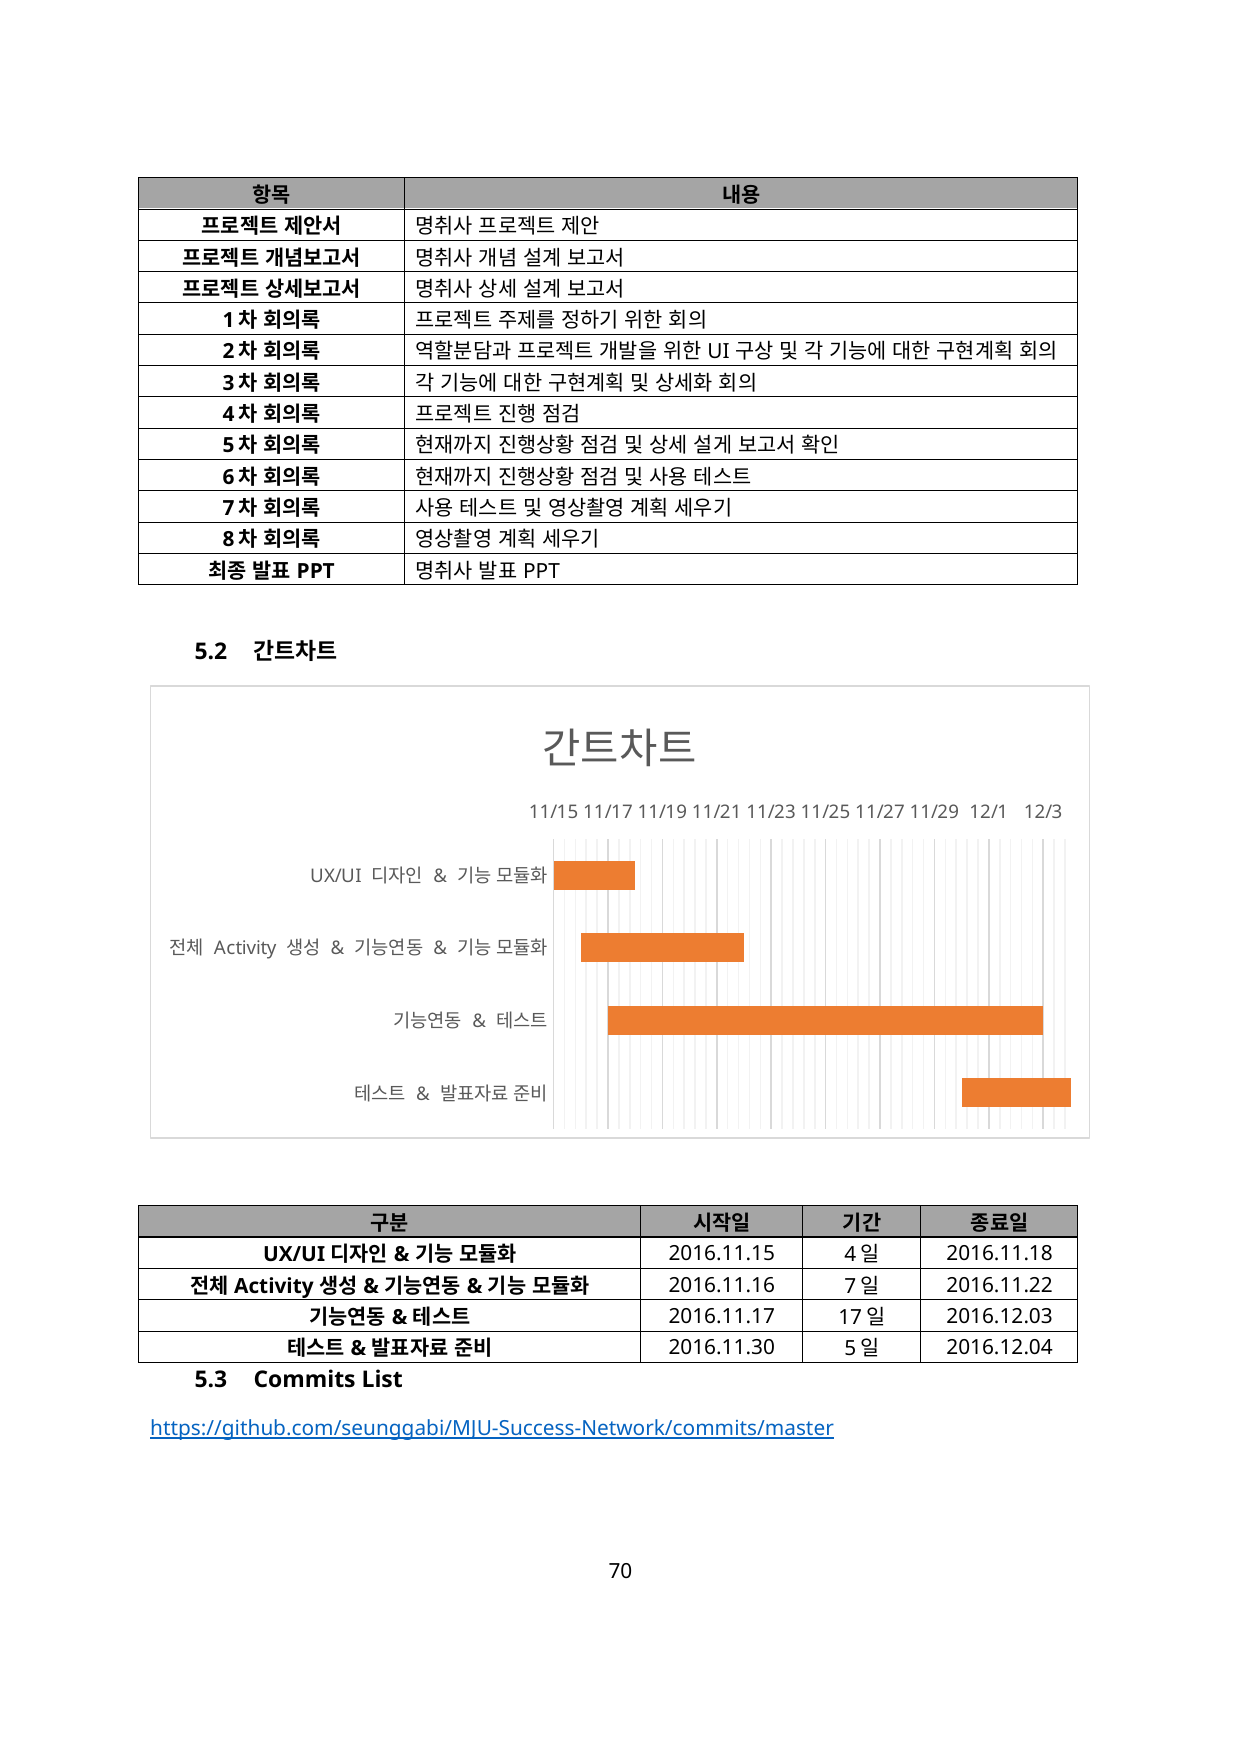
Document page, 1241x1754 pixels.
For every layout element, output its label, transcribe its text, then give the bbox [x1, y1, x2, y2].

table_cell 프로젝트 진행 점검 [405, 397, 1077, 428]
table_cell 영상촬영 계획 세우기 [405, 523, 1077, 553]
table_header 시작일 [641, 1206, 802, 1236]
text https://github.com/seunggabi/MJU-Success-Network/commits/master [150, 1413, 1090, 1442]
table_cell 기능연동 & 테스트 [139, 1300, 640, 1331]
table_cell 명취사 프로젝트 제안 [405, 210, 1077, 240]
table_cell 프로젝트 주제를 정하기 위한 회의 [405, 303, 1077, 333]
table_cell 17일 [803, 1300, 920, 1331]
table_cell 4차 회의록 [139, 397, 404, 428]
table_cell 2016.12.04 [921, 1332, 1077, 1362]
table_cell 5일 [803, 1332, 920, 1362]
table_cell 2차 회의록 [139, 335, 404, 365]
table_cell 프로젝트 상세보고서 [139, 272, 404, 302]
table_cell 1차 회의록 [139, 303, 404, 333]
table_cell 테스트 & 발표자료 준비 [139, 1332, 640, 1362]
table_cell 2016.11.18 [921, 1238, 1077, 1268]
table_header 내용 [405, 178, 1077, 208]
table_cell 프로젝트 제안서 [139, 210, 404, 240]
table_cell 각 기능에 대한 구현계획 및 상세화 회의 [405, 366, 1077, 396]
table_cell 2016.12.03 [921, 1300, 1077, 1331]
table_cell 전체 Activity 생성 & 기능연동 & 기능 모듈화 [139, 1269, 640, 1299]
list Commits List [194, 1363, 1090, 1394]
table_cell 현재까지 진행상황 점검 및 사용 테스트 [405, 460, 1077, 490]
table_cell 최종 발표 PPT [139, 554, 404, 584]
table_cell 역할분담과 프로젝트 개발을 위한 UI 구상 및 각 기능에 대한 구현계획 회의 [405, 335, 1077, 365]
table_cell 4일 [803, 1238, 920, 1268]
table_header 구분 [139, 1206, 640, 1236]
table_cell 2016.11.22 [921, 1269, 1077, 1299]
table_cell 명취사 개념 설계 보고서 [405, 241, 1077, 271]
table_cell 6차 회의록 [139, 460, 404, 490]
table_cell 명취사 발표 PPT [405, 554, 1077, 584]
table_cell 프로젝트 개념보고서 [139, 241, 404, 271]
list 간트차트 [194, 633, 1090, 666]
table_cell 3차 회의록 [139, 366, 404, 396]
table_cell 5차 회의록 [139, 429, 404, 459]
table_cell 7일 [803, 1269, 920, 1299]
table_cell 2016.11.15 [641, 1238, 802, 1268]
table_header 종료일 [921, 1206, 1077, 1236]
table_cell 2016.11.17 [641, 1300, 802, 1331]
table_cell 사용 테스트 및 영상촬영 계획 세우기 [405, 491, 1077, 522]
table_cell 7차 회의록 [139, 491, 404, 522]
table_cell UX/UI 디자인 & 기능 모듈화 [139, 1238, 640, 1268]
table_cell 현재까지 진행상황 점검 및 상세 설게 보고서 확인 [405, 429, 1077, 459]
table_cell 2016.11.16 [641, 1269, 802, 1299]
table_header 항목 [139, 178, 404, 208]
table_cell 8차 회의록 [139, 523, 404, 553]
table_cell 2016.11.30 [641, 1332, 802, 1362]
table_cell 명취사 상세 설계 보고서 [405, 272, 1077, 302]
table_header 기간 [803, 1206, 920, 1236]
